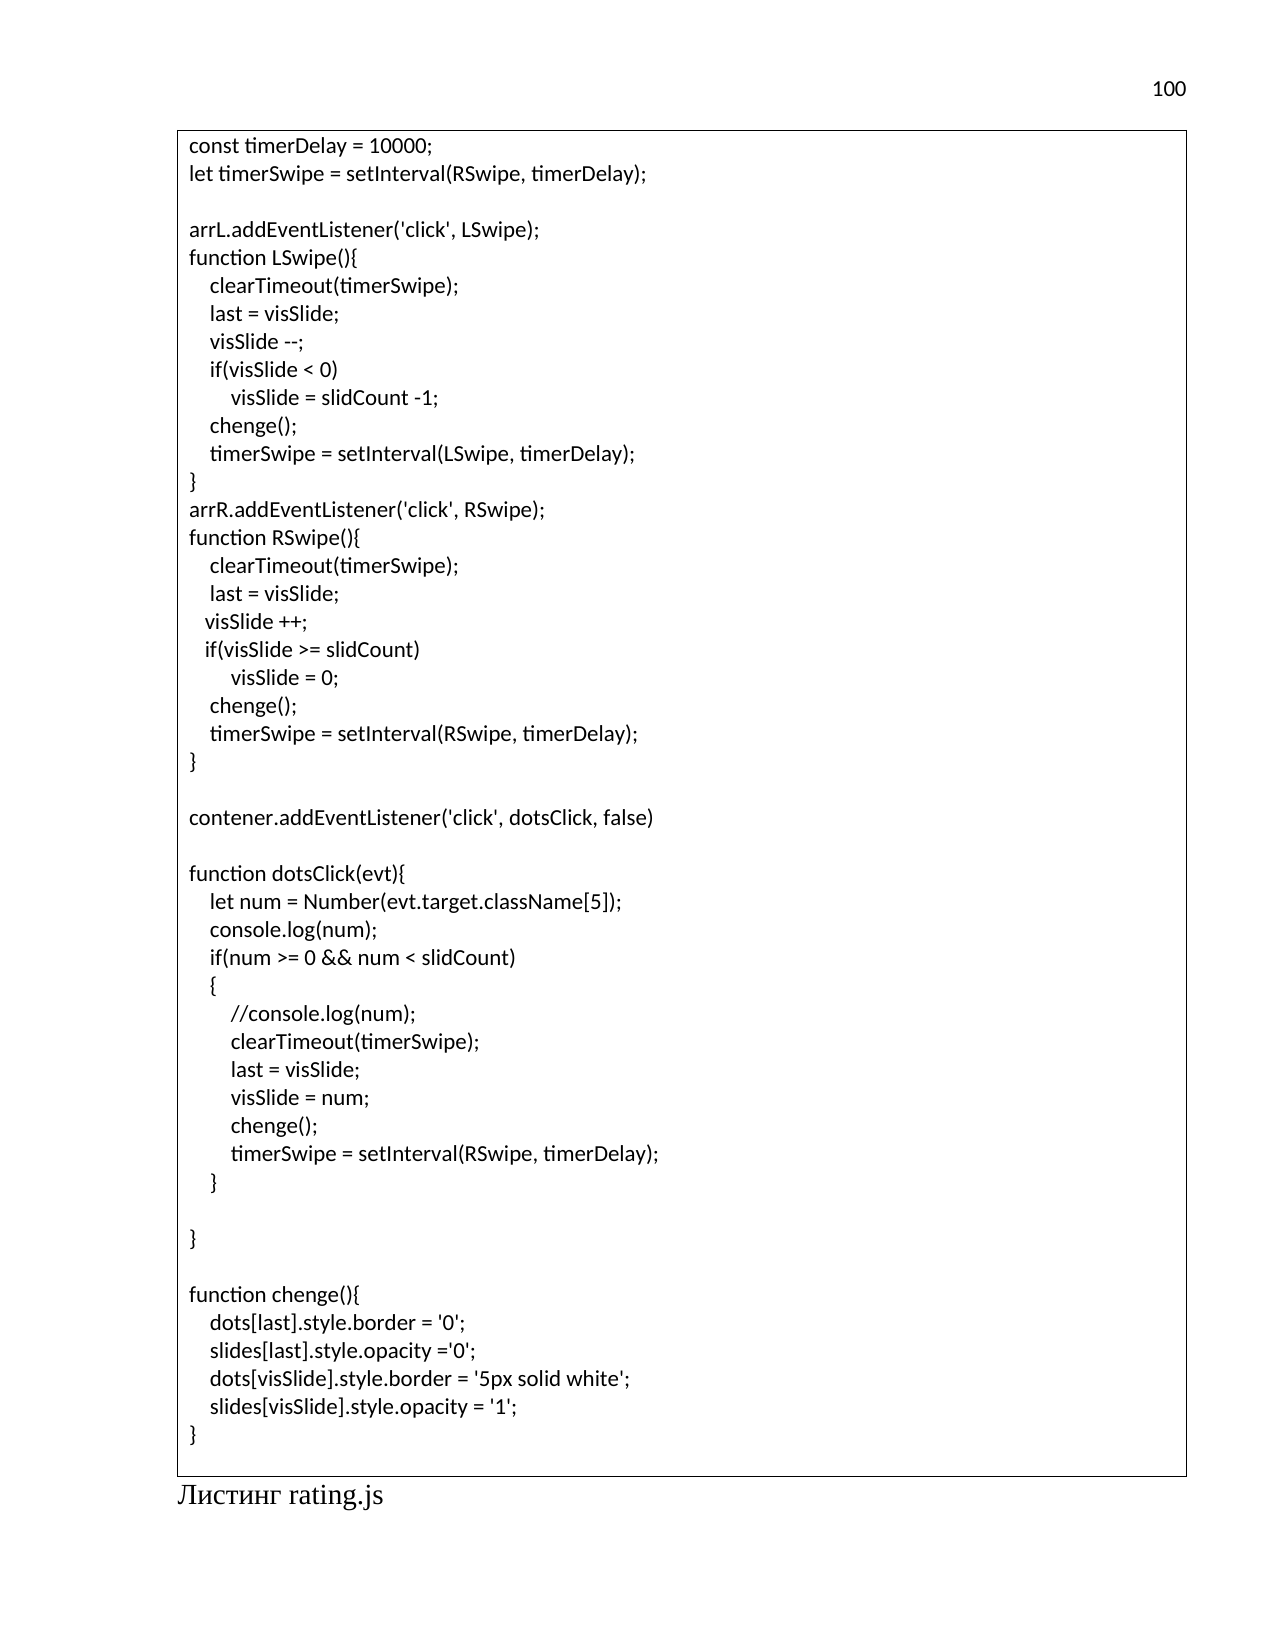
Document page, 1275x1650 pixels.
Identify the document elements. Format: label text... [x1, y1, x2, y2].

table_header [178, 131, 1186, 1476]
text Листинг rating.js [177, 1477, 1186, 1510]
